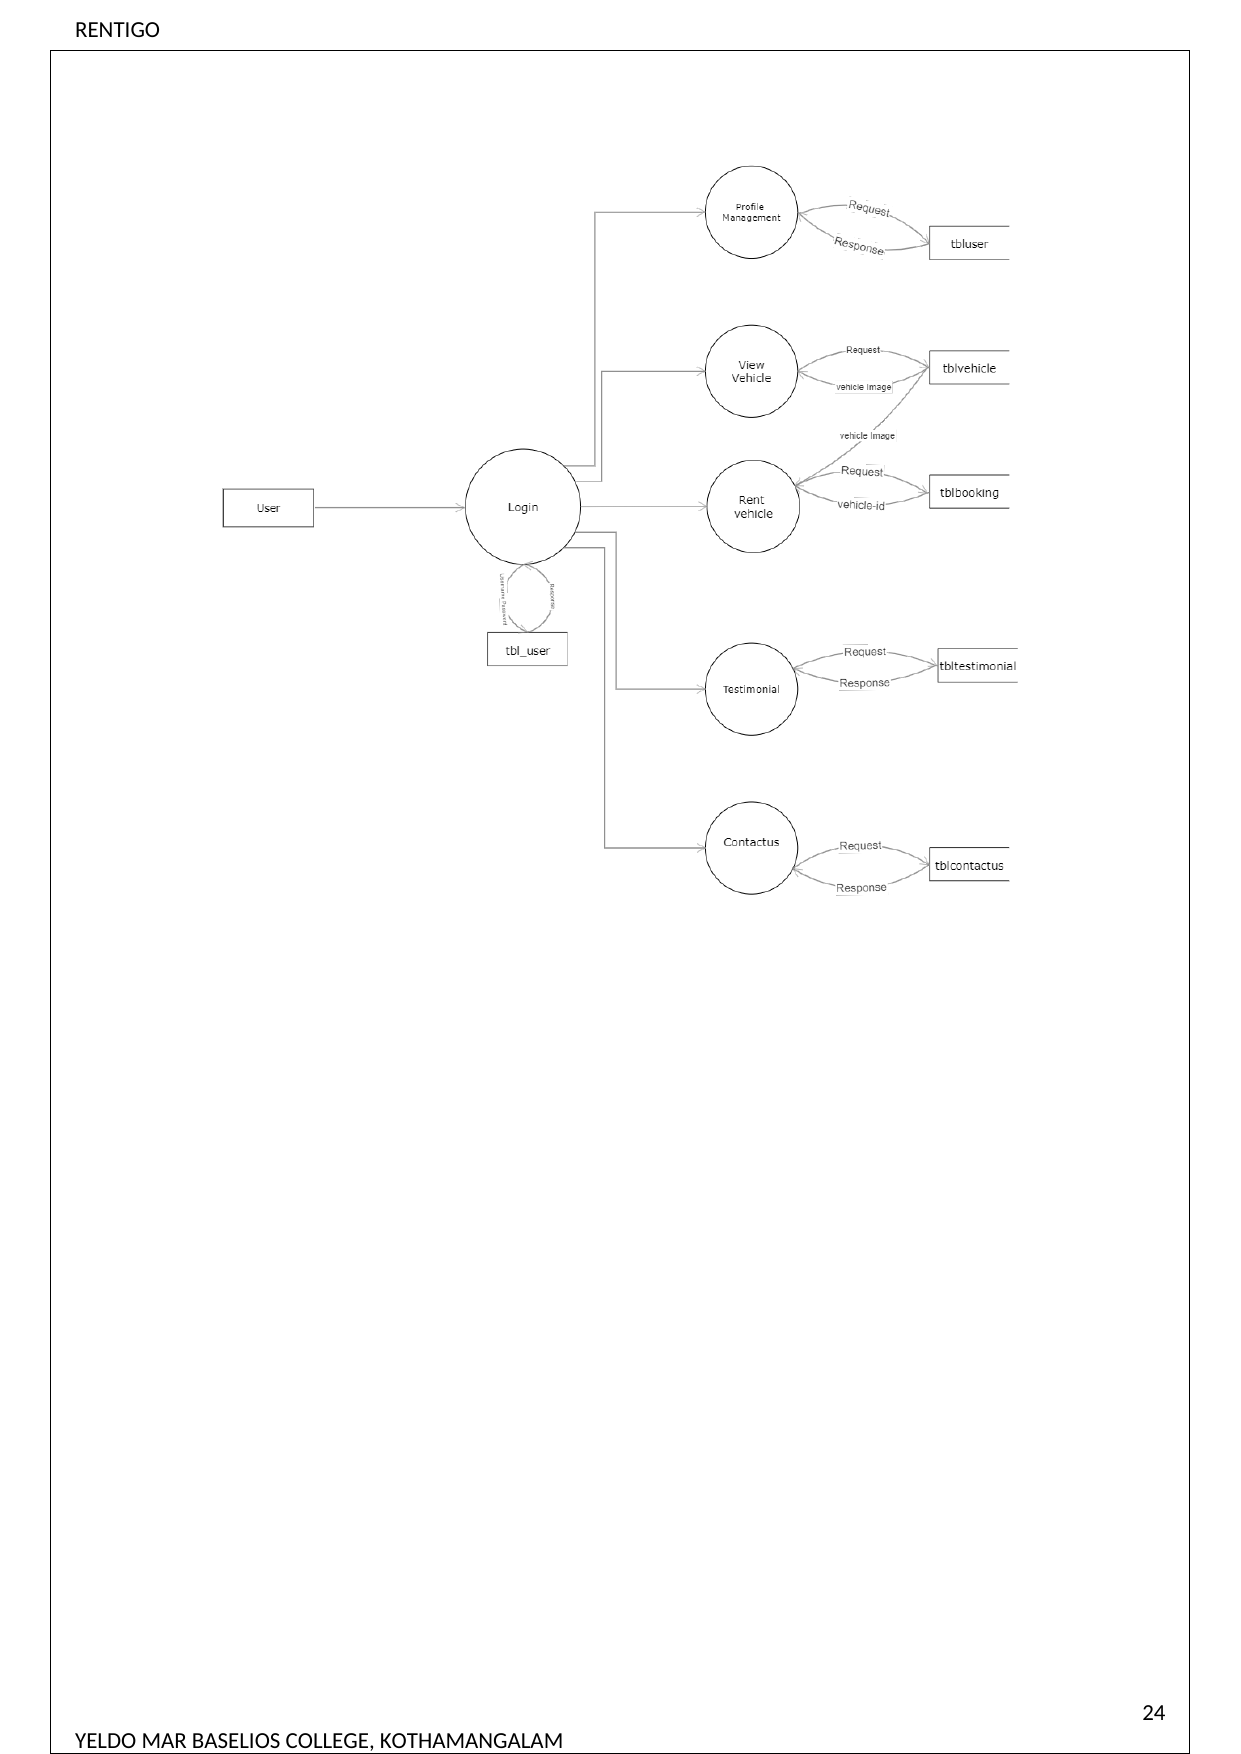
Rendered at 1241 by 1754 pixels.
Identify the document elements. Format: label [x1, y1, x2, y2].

picture [212, 122, 1028, 904]
